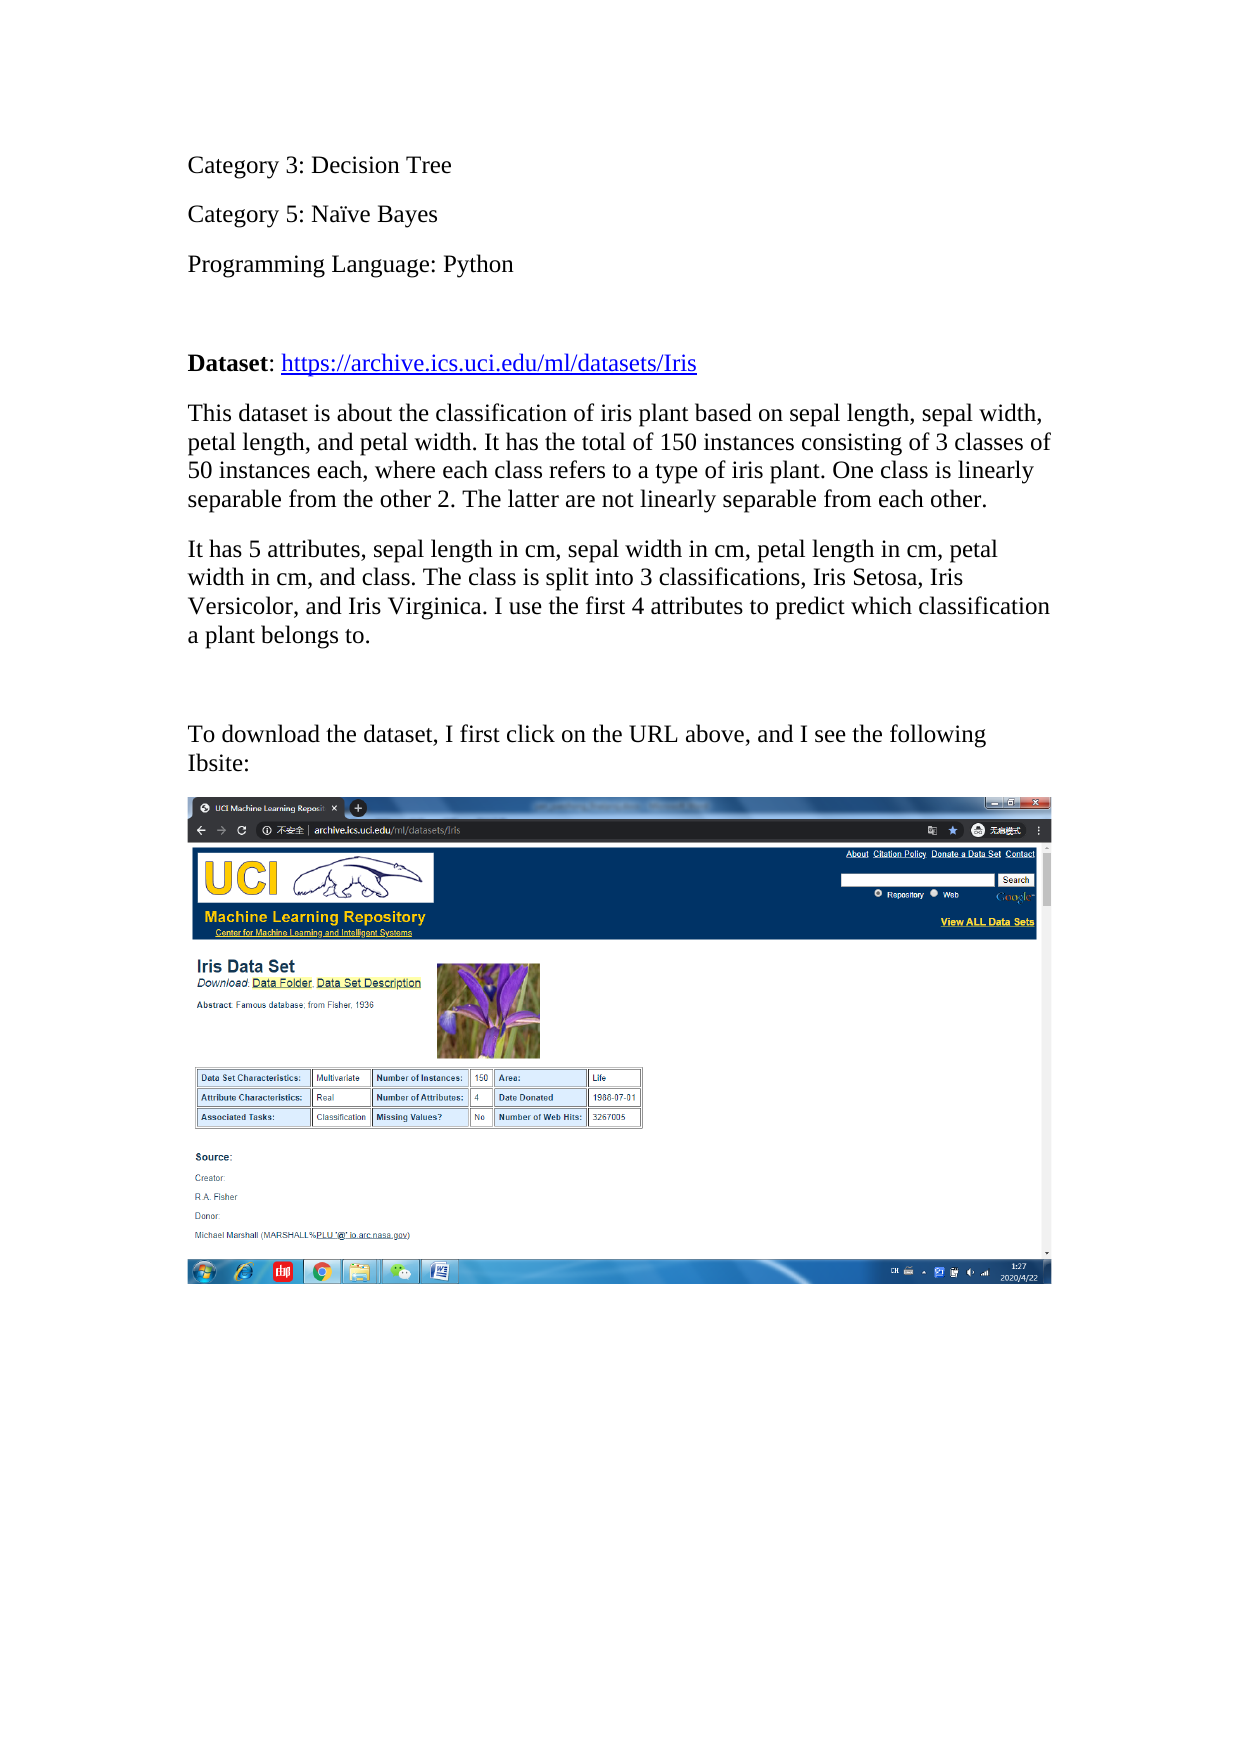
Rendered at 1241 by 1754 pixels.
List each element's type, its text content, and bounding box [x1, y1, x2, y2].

text It has 5 attributes, sepal length in cm, sepal width in cm, petal length in cm, petal width in cm, and class. The class is split into 3 classifications, Iris Setosa, Iris Versicolor, and Iris Virginica. I use the first 4 attributes to predict which classification a plant belongs to. [187, 534, 1053, 649]
text Programming Language: Python [187, 249, 1053, 278]
text Dataset: https://archive.ics.uci.edu/ml/datasets/Iris [187, 348, 1053, 377]
text To download the dataset, I first click on the URL above, and I see the following Ibsite: [187, 719, 1053, 777]
text This dataset is about the classification of iris plant based on sepal length, sepal width, petal length, and petal width. It has the total of 150 instances consisting of 3 classes of 50 instances each, where each class refers to a type of iris plant. One class is linearly separable from the other 2. The latter are not linearly separable from each other. [187, 398, 1053, 513]
text Category 3: Decision Tree [187, 150, 1053, 179]
picture [187, 797, 1052, 1284]
text Category 5: Naïve Bayes [187, 199, 1053, 228]
